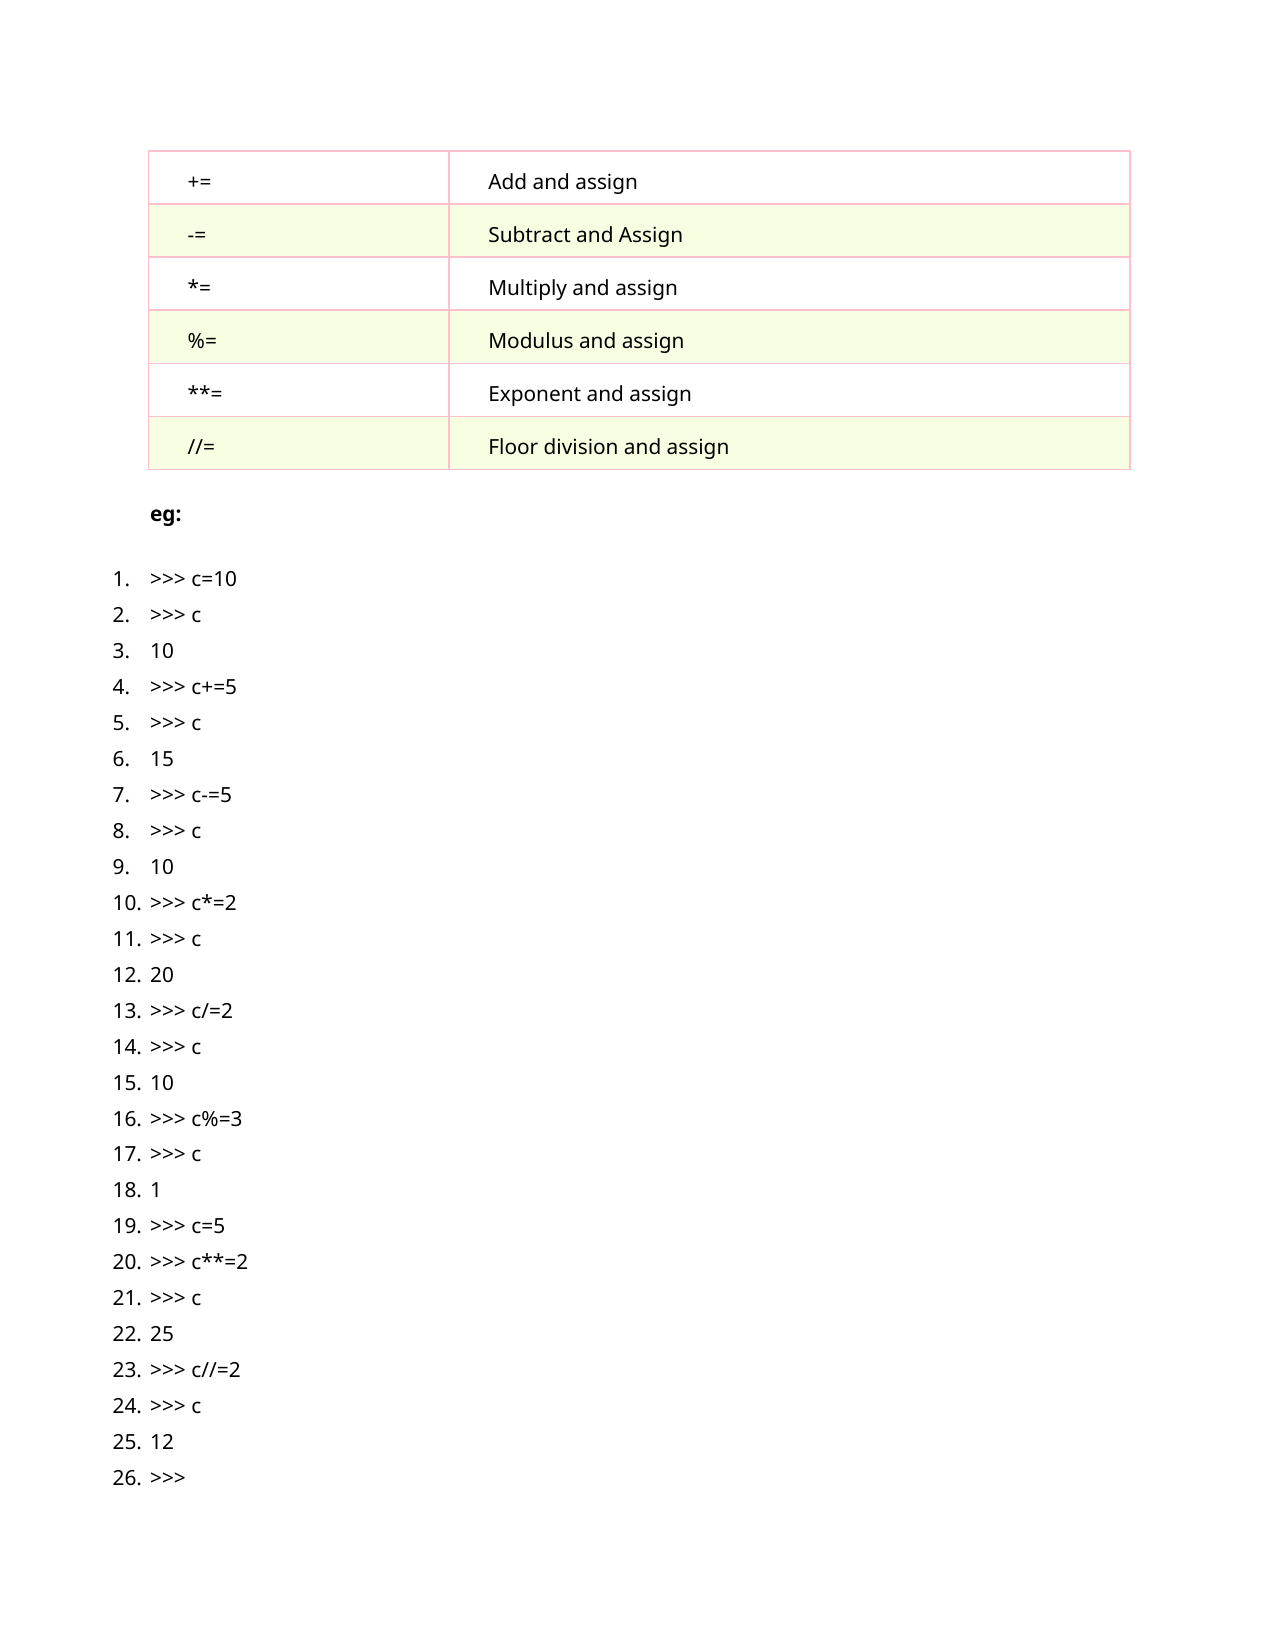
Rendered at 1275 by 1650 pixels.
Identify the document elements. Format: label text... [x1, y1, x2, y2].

list >>> c*=2 [112, 881, 1125, 916]
list >>> c=5 [112, 1204, 1125, 1240]
list >>> c%=3 [112, 1096, 1125, 1132]
list >>> c=10 [112, 557, 1125, 593]
list >>> c**=2 [112, 1240, 1125, 1276]
list >>> c/=2 [112, 988, 1125, 1024]
list >>> c [112, 1024, 1125, 1060]
list >>> c [112, 1276, 1125, 1312]
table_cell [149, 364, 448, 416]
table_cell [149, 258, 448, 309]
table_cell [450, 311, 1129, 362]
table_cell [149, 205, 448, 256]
list 20 [112, 952, 1125, 988]
list 10 [112, 629, 1125, 665]
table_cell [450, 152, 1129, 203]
list >>> c [112, 809, 1125, 844]
list 25 [112, 1312, 1125, 1348]
list >>> c [112, 1384, 1125, 1419]
list 15 [112, 737, 1125, 773]
list 1 [112, 1168, 1125, 1204]
list >>> c [112, 593, 1125, 629]
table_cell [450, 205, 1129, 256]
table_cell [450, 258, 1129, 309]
list >>> c [112, 701, 1125, 737]
list >>> [112, 1456, 1125, 1491]
list 10 [112, 844, 1125, 881]
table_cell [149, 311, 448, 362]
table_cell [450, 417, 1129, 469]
list >>> c+=5 [112, 665, 1125, 701]
list 10 [112, 1060, 1125, 1096]
text eg: [150, 499, 1125, 528]
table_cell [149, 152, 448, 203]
list >>> c-=5 [112, 773, 1125, 809]
list >>> c [112, 1132, 1125, 1168]
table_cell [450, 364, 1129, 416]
list >>> c//=2 [112, 1348, 1125, 1384]
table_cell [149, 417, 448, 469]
list >>> c [112, 916, 1125, 952]
list 12 [112, 1419, 1125, 1456]
